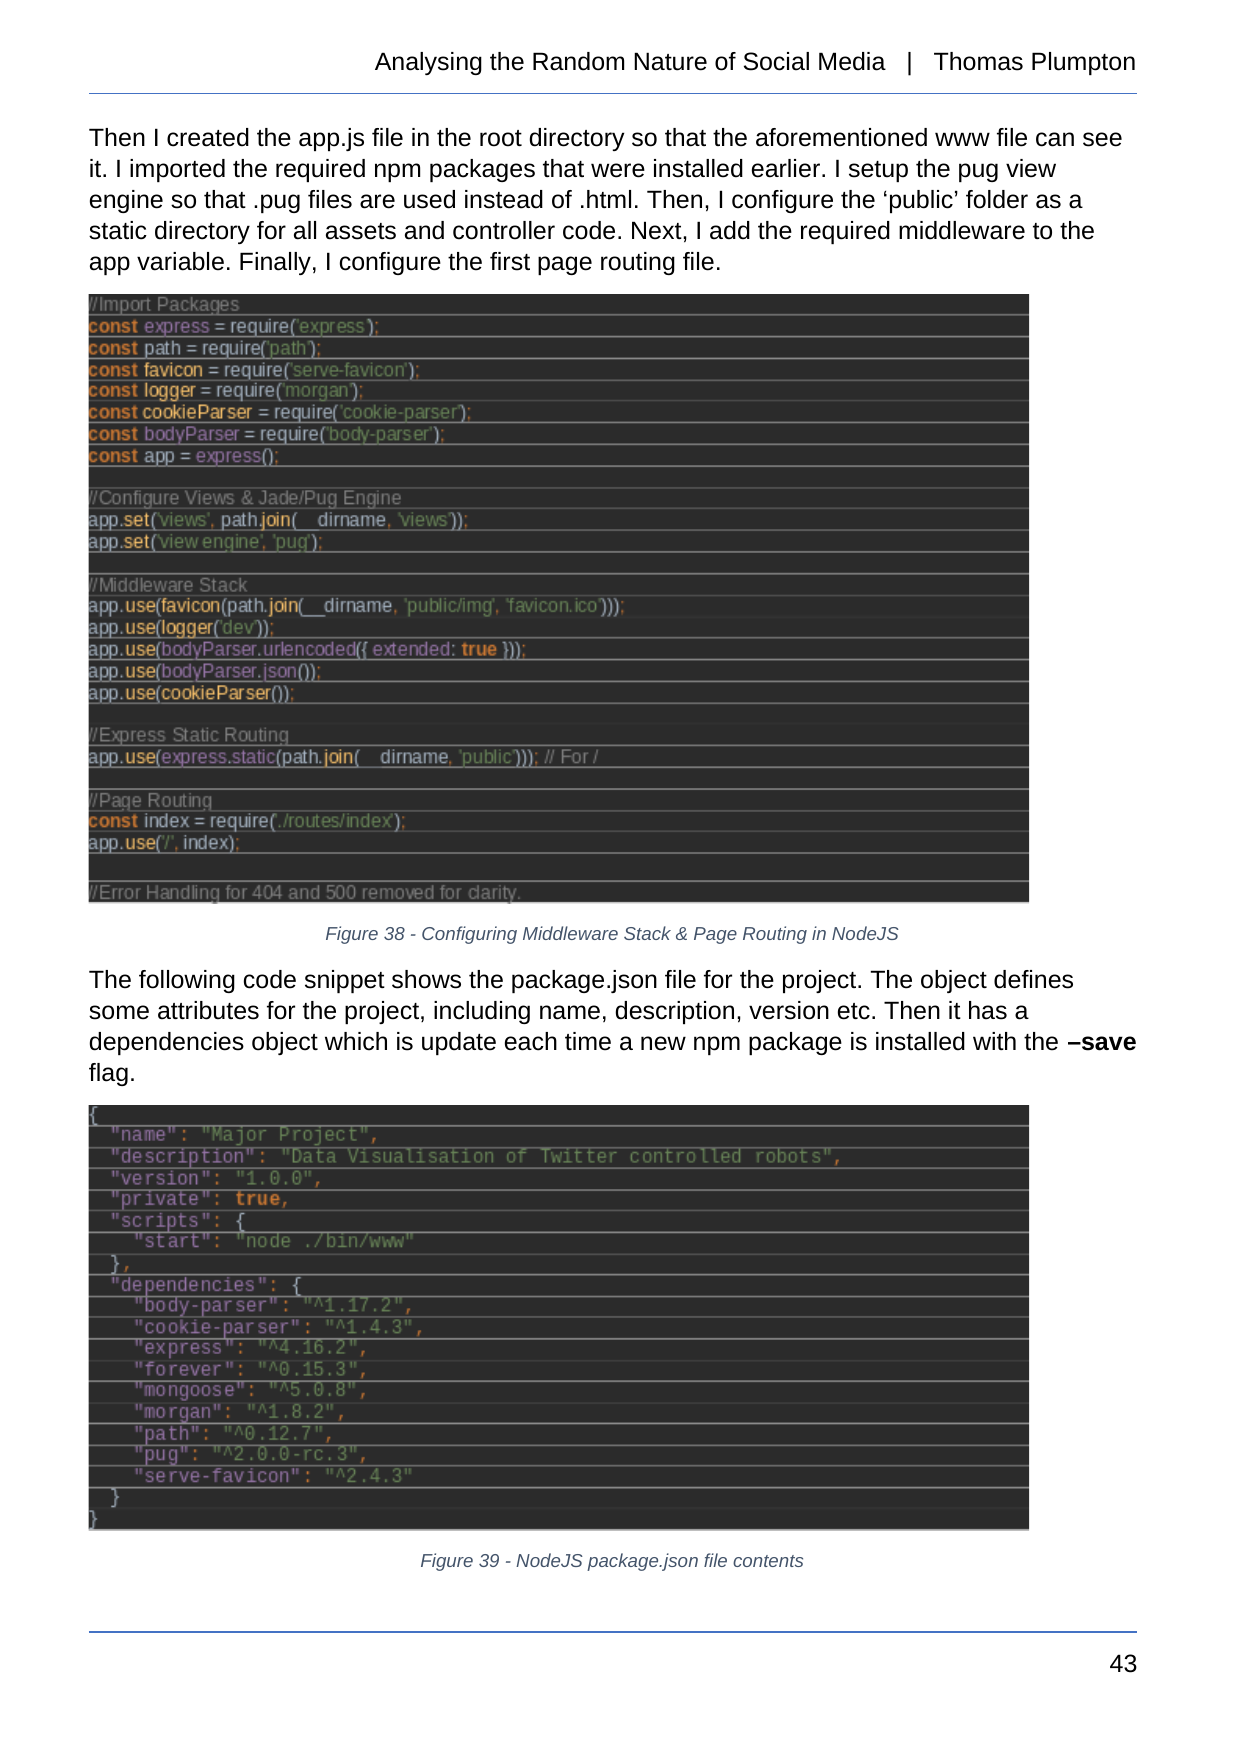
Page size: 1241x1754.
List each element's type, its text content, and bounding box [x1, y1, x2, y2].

text Figure 38 - Configuring Middleware Stack & Page Routing in NodeJS [89, 923, 1137, 944]
text Then I created the app.js file in the root directory so that the aforementioned www file can see it. I imported the required npm packages that were installed earlier. I setup the pug view engine so that .pug files are used instead of .html. Then, I configure the ‘public’ folder as a static directory for all assets and controller code. Next, I add the required middleware to the app variable. Finally, I configure the first page routing file. [89, 122, 1137, 275]
text The following code snippet shows the package.json file for the project. The object defines some attributes for the project, including name, description, version etc. Then it has a dependencies object which is update each time a new npm package is installed with the –save flag. [89, 965, 1137, 1087]
text Figure 39 - NodeJS package.json file contents [89, 1550, 1137, 1571]
